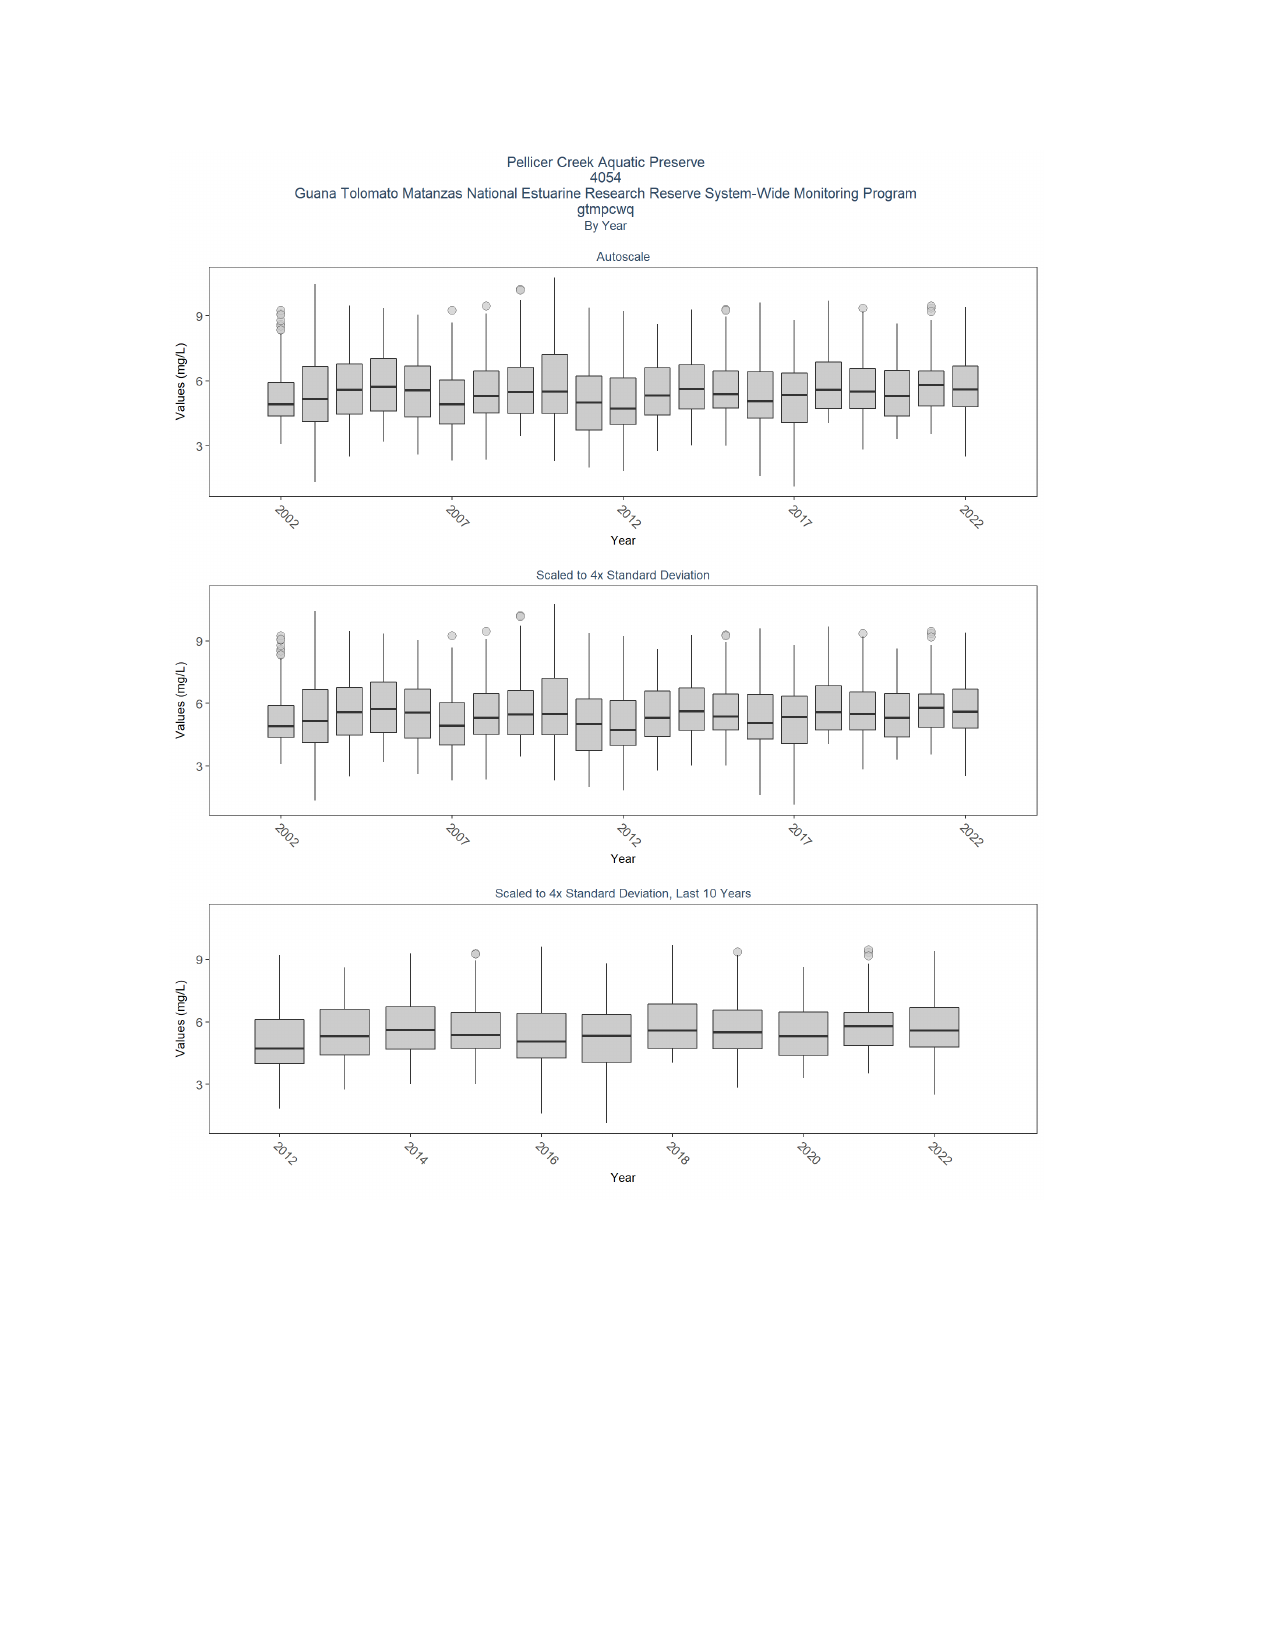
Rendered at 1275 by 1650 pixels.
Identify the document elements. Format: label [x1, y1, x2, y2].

picture [168, 150, 1044, 1200]
